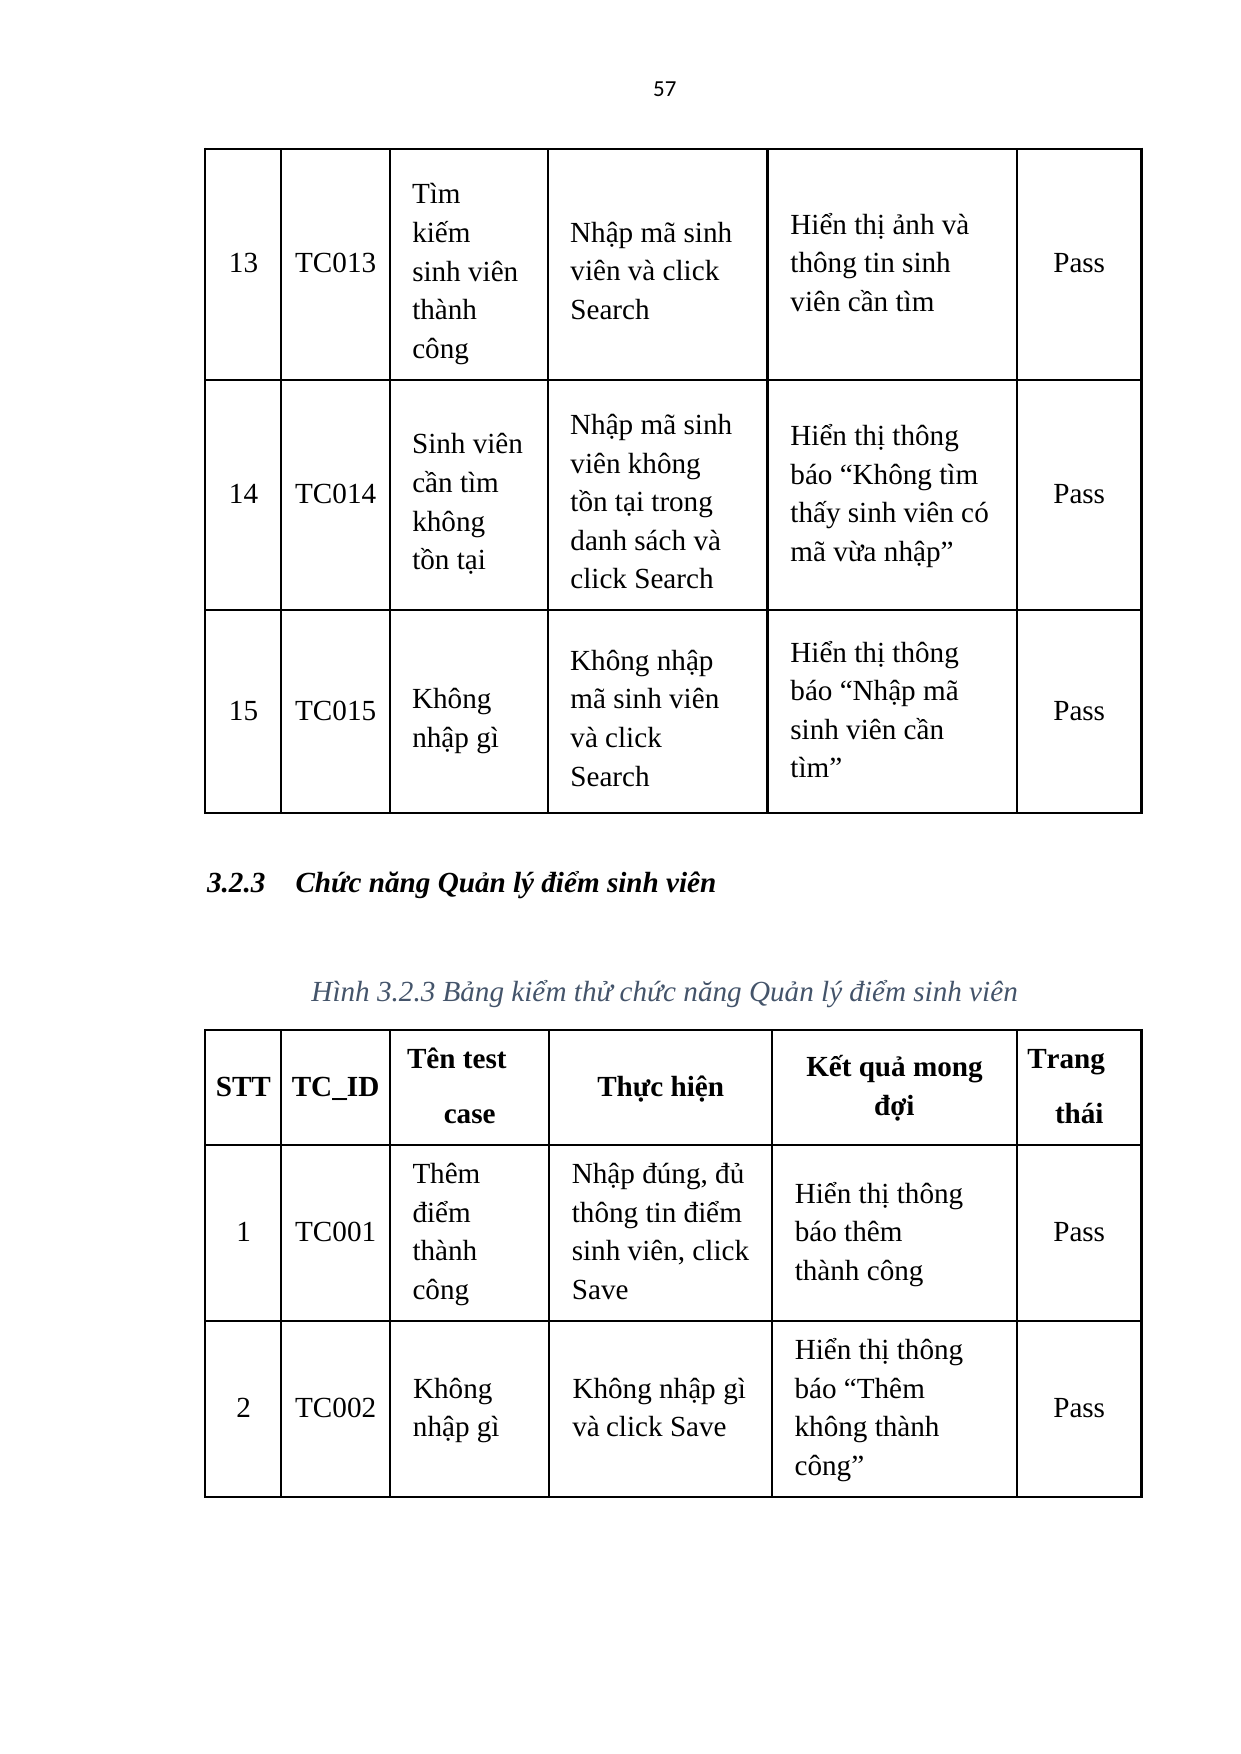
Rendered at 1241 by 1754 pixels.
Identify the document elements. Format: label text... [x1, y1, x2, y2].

table_cell Nhập mã sinh viên không tồn tại trong danh sách và click Search [549, 381, 766, 609]
table_cell 14 [206, 381, 280, 609]
table_cell 2 [206, 1322, 280, 1496]
table_cell 15 [206, 611, 280, 812]
table_cell Hiển thị ảnh và thông tin sinh viên cần tìm [769, 150, 1016, 378]
table_cell Pass [1018, 150, 1140, 378]
table_cell Pass [1018, 1322, 1140, 1496]
table_header STT [206, 1031, 280, 1144]
table_cell Pass [1018, 381, 1140, 609]
subtitle Chức năng Quản lý điểm sinh viên [207, 865, 1122, 898]
table_cell Không nhập gì [391, 611, 547, 812]
table_cell TC001 [282, 1146, 389, 1320]
table_cell Tìm kiếm sinh viên thành công [391, 150, 547, 378]
table_cell Không nhập gì và click Save [550, 1322, 771, 1496]
table_cell Hiển thị thông báo “Nhập mã sinh viên cần tìm” [769, 611, 1016, 812]
table_cell Không nhập mã sinh viên và click Search [549, 611, 766, 812]
table_cell Hiển thị thông báo thêm thành công [773, 1146, 1016, 1320]
table_cell Nhập đúng, đủ thông tin điểm sinh viên, click Save [550, 1146, 771, 1320]
table_cell 1 [206, 1146, 280, 1320]
table_header Kết quả mong đợi [773, 1031, 1016, 1144]
table_cell TC015 [282, 611, 389, 812]
table_cell Hiển thị thông báo “Không tìm thấy sinh viên có mã vừa nhập” [769, 381, 1016, 609]
table_cell Không nhập gì [391, 1322, 548, 1496]
table_cell TC014 [282, 381, 389, 609]
table_cell Nhập mã sinh viên và click Search [549, 150, 766, 378]
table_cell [773, 1322, 1016, 1496]
table_cell Thêm điểm thành công [391, 1146, 548, 1320]
table_cell Pass [1018, 611, 1140, 812]
table_header Thực hiện [550, 1031, 771, 1144]
table_cell 13 [206, 150, 280, 378]
table_cell Sinh viên cần tìm không tồn tại [391, 381, 547, 609]
table_cell TC002 [282, 1322, 389, 1496]
table_header Tên test case [391, 1031, 548, 1144]
table_header Trang thái [1018, 1031, 1140, 1144]
text Hình 3.2.3 Bảng kiểm thử chức năng Quản lý điểm sinh viên [207, 974, 1122, 1008]
table_cell Pass [1018, 1146, 1140, 1320]
table_cell TC013 [282, 150, 389, 378]
table_header TC_ID [282, 1031, 389, 1144]
